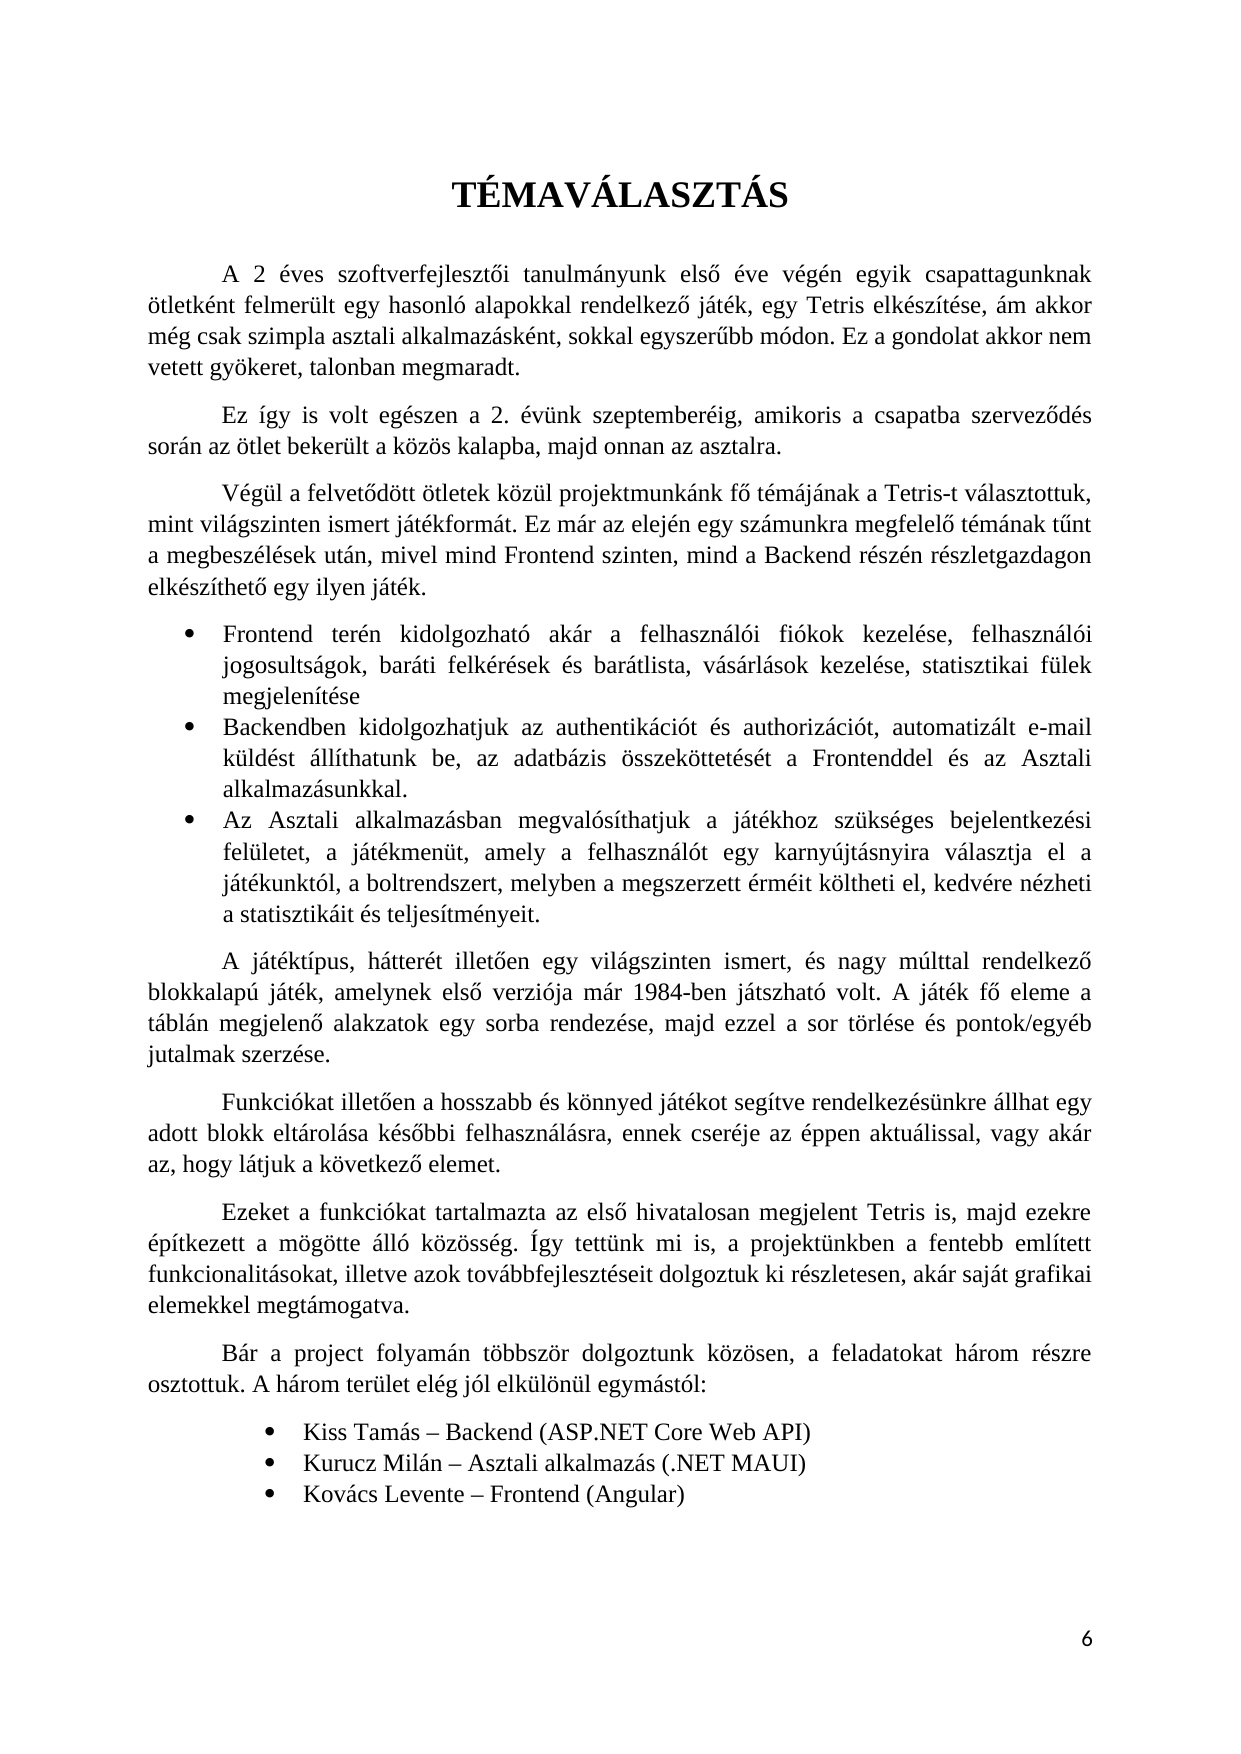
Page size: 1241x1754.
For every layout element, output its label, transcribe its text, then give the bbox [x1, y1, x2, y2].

list Az Asztali alkalmazásban megvalósíthatjuk a játékhoz szükséges bejelentkezési felületet, a játékmenüt, amely a felhasználót egy karnyújtásnyira választja el a játékunktól, a boltrendszert, melyben a megszerzett érméit költheti el, kedvére nézheti a statisztikáit és teljesítményeit. [185, 806, 1093, 927]
text Ez így is volt egészen a 2. évünk szeptemberéig, amikoris a csapatba szerveződés során az ötlet bekerült a közös kalapba, majd onnan az asztalra. [148, 400, 1093, 459]
list Kurucz Milán – Asztali alkalmazás (.NET MAUI) [265, 1448, 1093, 1476]
list Kiss Tamás – Backend (ASP.NET Core Web API) [265, 1417, 1093, 1445]
list Kovács Levente – Frontend (Angular) [265, 1479, 1093, 1507]
text Funkciókat illetően a hosszabb és könnyed játékot segítve rendelkezésünkre állhat egy adott blokk eltárolása későbbi felhasználásra, ennek cseréje az éppen aktuálissal, vagy akár az, hogy látjuk a következő elemet. [148, 1087, 1093, 1178]
subtitle TÉMAVÁLASZTÁS [148, 173, 1093, 216]
list Frontend terén kidolgozható akár a felhasználói fiókok kezelése, felhasználói jogosultságok, baráti felkérések és barátlista, vásárlások kezelése, statisztikai fülek megjelenítése [185, 619, 1093, 710]
text Végül a felvetődött ötletek közül projektmunkánk fő témájának a Tetris-t választottuk, mint világszinten ismert játékformát. Ez már az elején egy számunkra megfelelő témának tűnt a megbeszélések után, mivel mind Frontend szinten, mind a Backend részén részletgazdagon elkészíthető egy ilyen játék. [148, 478, 1093, 600]
text Bár a project folyamán többször dolgoztunk közösen, a feladatokat három részre osztottuk. A három terület elég jól elkülönül egymástól: [148, 1338, 1093, 1398]
list Backendben kidolgozhatjuk az authentikációt és authorizációt, automatizált e-mail küldést állíthatunk be, az adatbázis összeköttetését a Frontenddel és az Asztali alkalmazásunkkal. [185, 712, 1093, 803]
text A játéktípus, hátterét illetően egy világszinten ismert, és nagy múlttal rendelkező blokkalapú játék, amelynek első verziója már 1984-ben játszható volt. A játék fő eleme a táblán megjelenő alakzatok egy sorba rendezése, majd ezzel a sor törlése és pontok/egyéb jutalmak szerzése. [148, 946, 1093, 1068]
text A 2 éves szoftverfejlesztői tanulmányunk első éve végén egyik csapattagunknak ötletként felmerült egy hasonló alapokkal rendelkező játék, egy Tetris elkészítése, ám akkor még csak szimpla asztali alkalmazásként, sokkal egyszerűbb módon. Ez a gondolat akkor nem vetett gyökeret, talonban megmaradt. [148, 259, 1093, 381]
text Ezeket a funkciókat tartalmazta az első hivatalosan megjelent Tetris is, majd ezekre építkezett a mögötte álló közösség. Így tettünk mi is, a projektünkben a fentebb említett funkcionalitásokat, illetve azok továbbfejlesztéseit dolgoztuk ki részletesen, akár saját grafikai elemekkel megtámogatva. [148, 1197, 1093, 1319]
